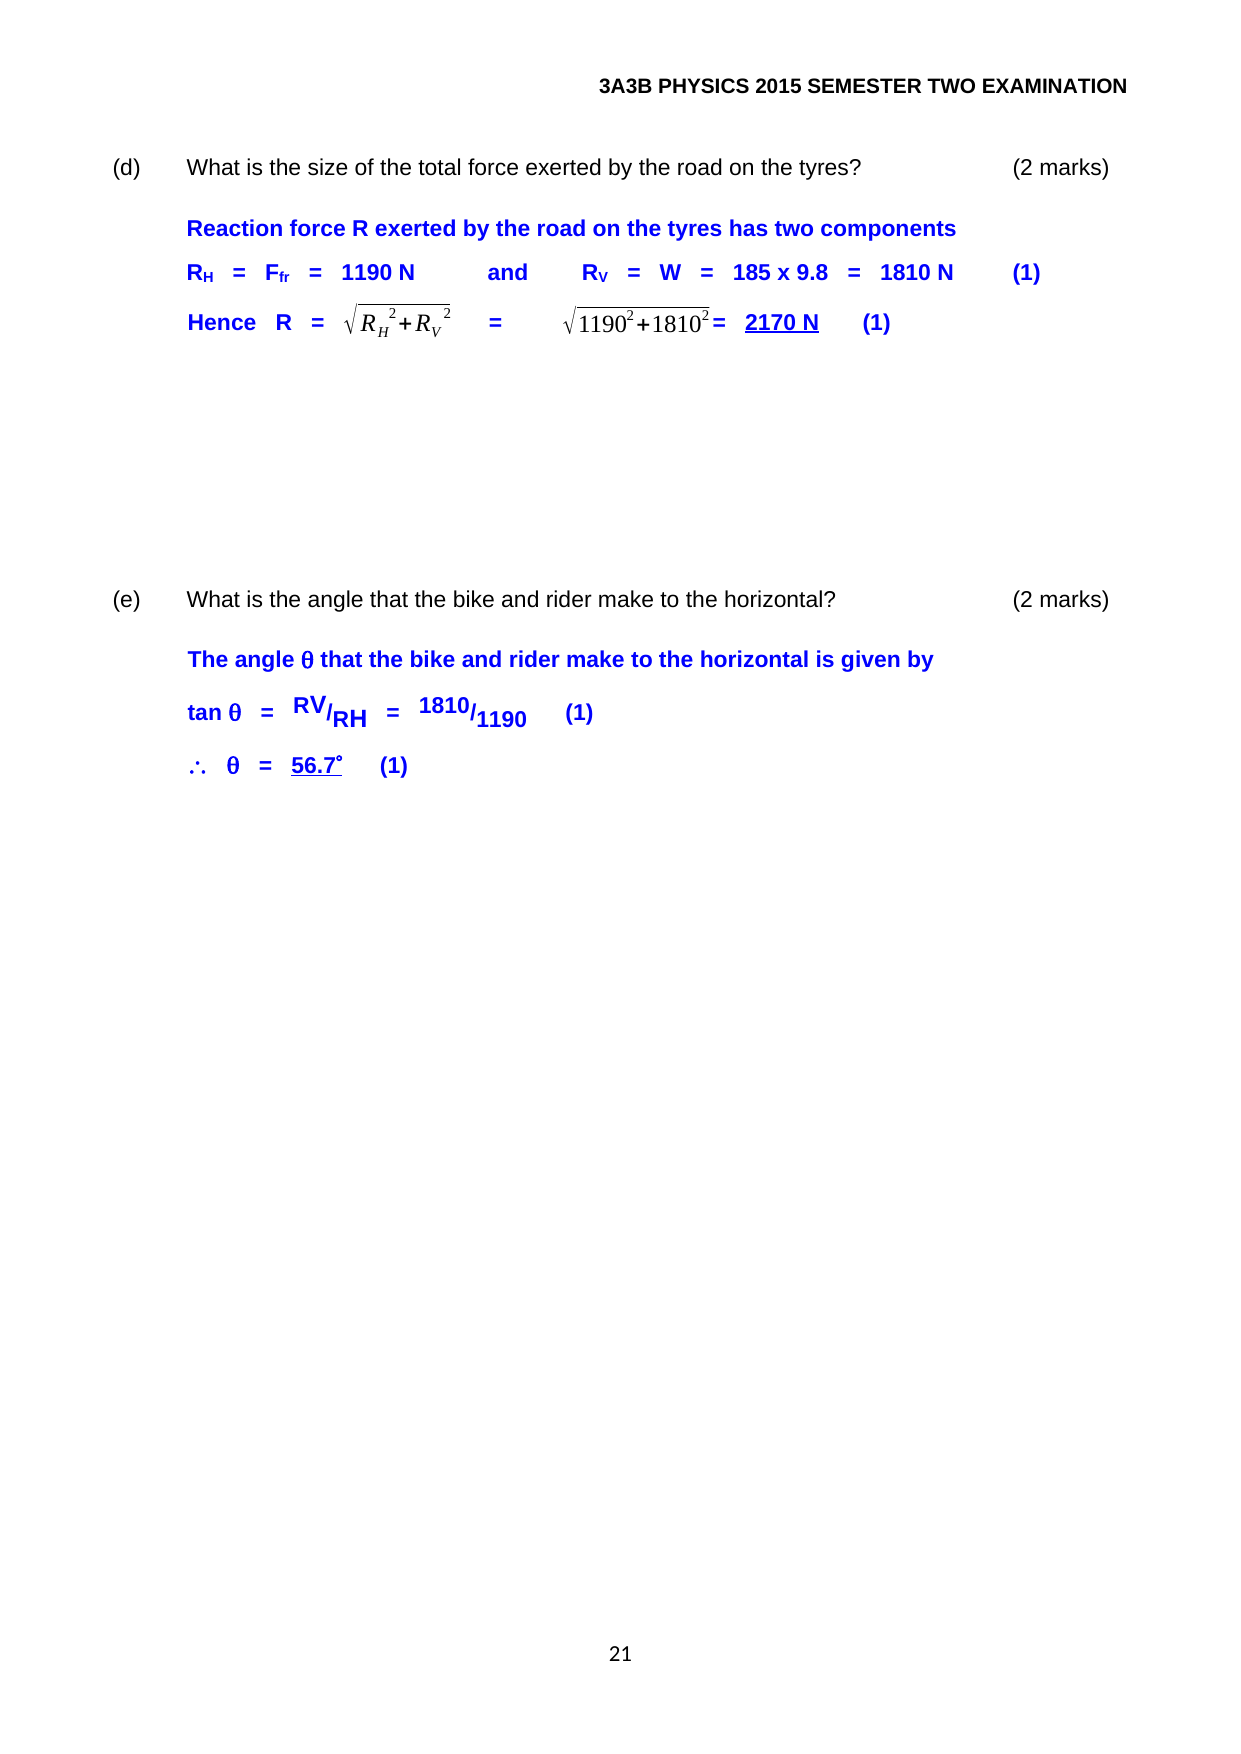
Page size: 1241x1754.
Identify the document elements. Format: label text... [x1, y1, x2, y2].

text RH = Ffr = 1190 N and RV = W = 185 x 9.8 = 1810 N (1) [112, 257, 1128, 286]
text Reaction force R exerted by the road on the tyres has two components [112, 215, 1128, 241]
text (d) What is the size of the total force exerted by the road on the tyres? (2 marks) [112, 154, 1128, 181]
text Hence R = = = 2170 N (1) [112, 303, 1128, 341]
text (e) What is the angle that the bike and rider make to the horizontal? (2 marks) [112, 586, 1128, 612]
text tan  = RV/RH = 1810/1190 (1) [112, 690, 1128, 733]
text  = 56.7 (1) [112, 752, 1128, 779]
text The angle  that the bike and rider make to the horizontal is given by [112, 646, 1128, 673]
